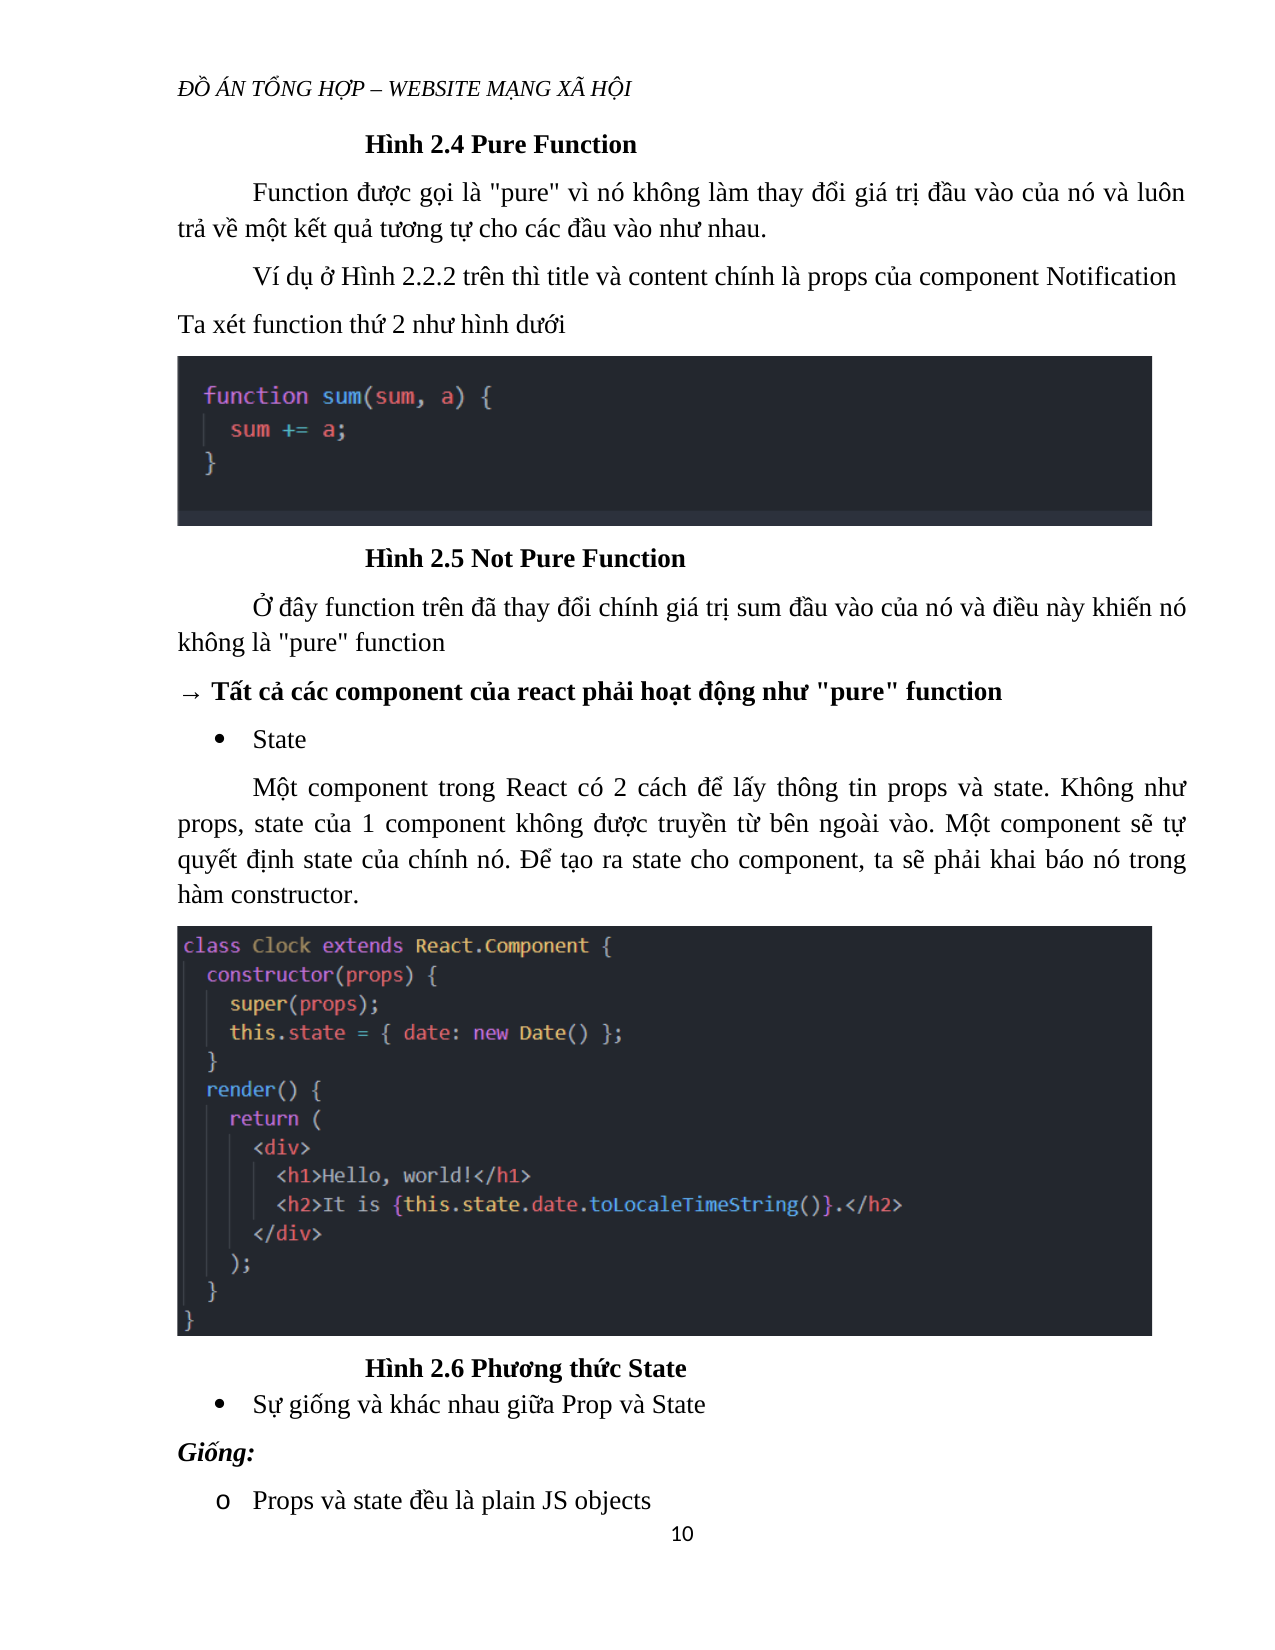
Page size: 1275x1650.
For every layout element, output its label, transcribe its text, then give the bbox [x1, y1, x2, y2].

list Hình 2.4 Pure Function [365, 128, 1186, 159]
list Props và state đều là plain JS objects [215, 1484, 1186, 1518]
text Function được gọi là "pure" vì nó không làm thay đổi giá trị đầu vào của nó và luôn trả về một kết quả tương tự cho các đầu vào như nhau. [177, 176, 1186, 243]
text Một component trong React có 2 cách để lấy thông tin props và state. Không như props, state của 1 component không được truyền từ bên ngoài vào. Một component sẽ tự quyết định state của chính nó. Để tạo ra state cho component, ta sẽ phải khai báo nó trong hàm constructor. [177, 771, 1186, 910]
picture [177, 926, 1153, 1336]
picture [177, 356, 1153, 526]
text → Tất cả các component của react phải hoạt động như "pure" function [177, 675, 1186, 706]
text Ở đây function trên đã thay đổi chính giá trị sum đầu vào của nó và điều này khiến nó không là "pure" function [177, 591, 1186, 658]
list State [215, 723, 1186, 754]
list Sự giống và khác nhau giữa Prop và State [215, 1388, 1186, 1419]
text Ví dụ ở Hình 2.2.2 trên thì title và content chính là props của component Notification [177, 260, 1186, 291]
text Giống: [177, 1436, 1186, 1467]
text Ta xét function thứ 2 như hình dưới [177, 308, 1186, 339]
list Hình 2.5 Not Pure Function [365, 543, 1186, 574]
list Hình 2.6 Phương thức State [365, 1352, 1186, 1383]
